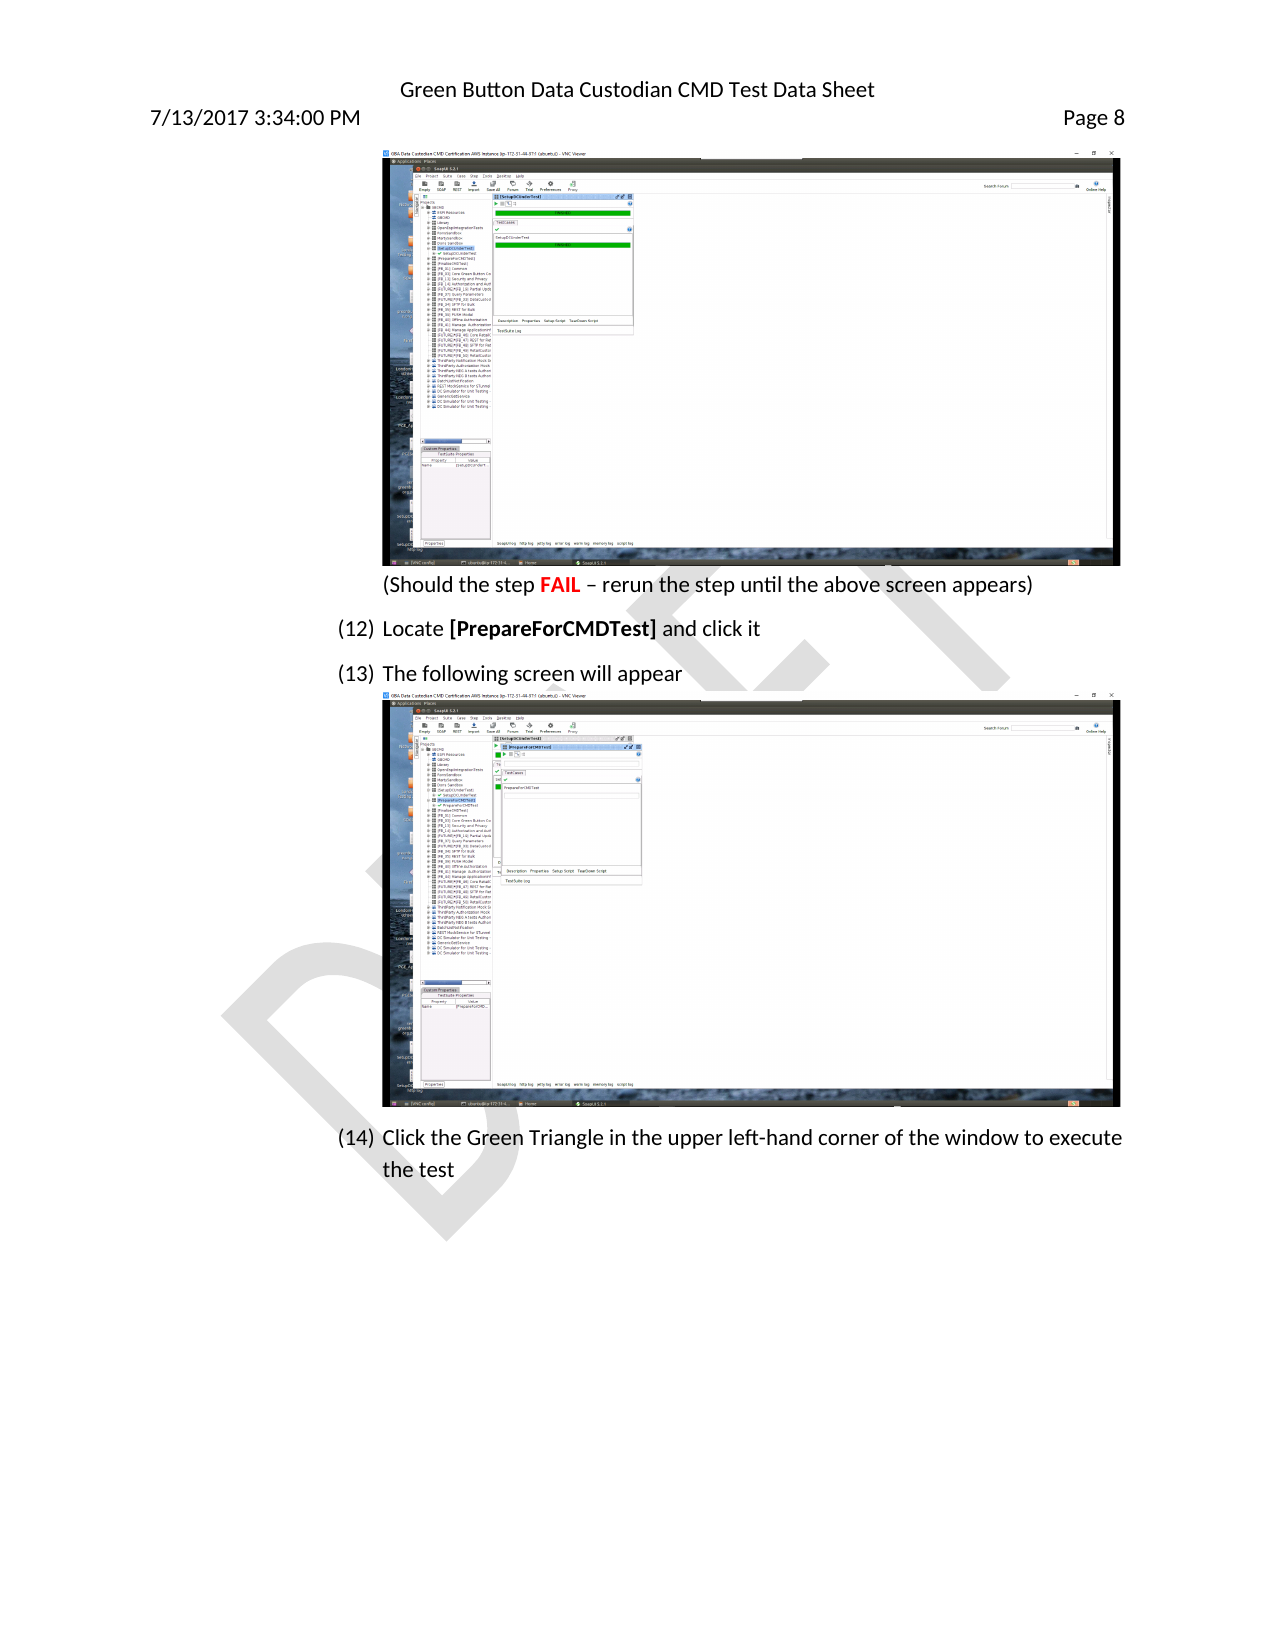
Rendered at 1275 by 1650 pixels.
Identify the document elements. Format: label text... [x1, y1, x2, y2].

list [337, 150, 1125, 598]
list Click the Green Triangle in the upper left-hand corner of the window to execute the test [337, 1123, 1125, 1184]
picture [382, 691, 1121, 1107]
list Locate [PrepareForCMDTest] and click it [337, 614, 1125, 642]
picture [382, 150, 1121, 566]
